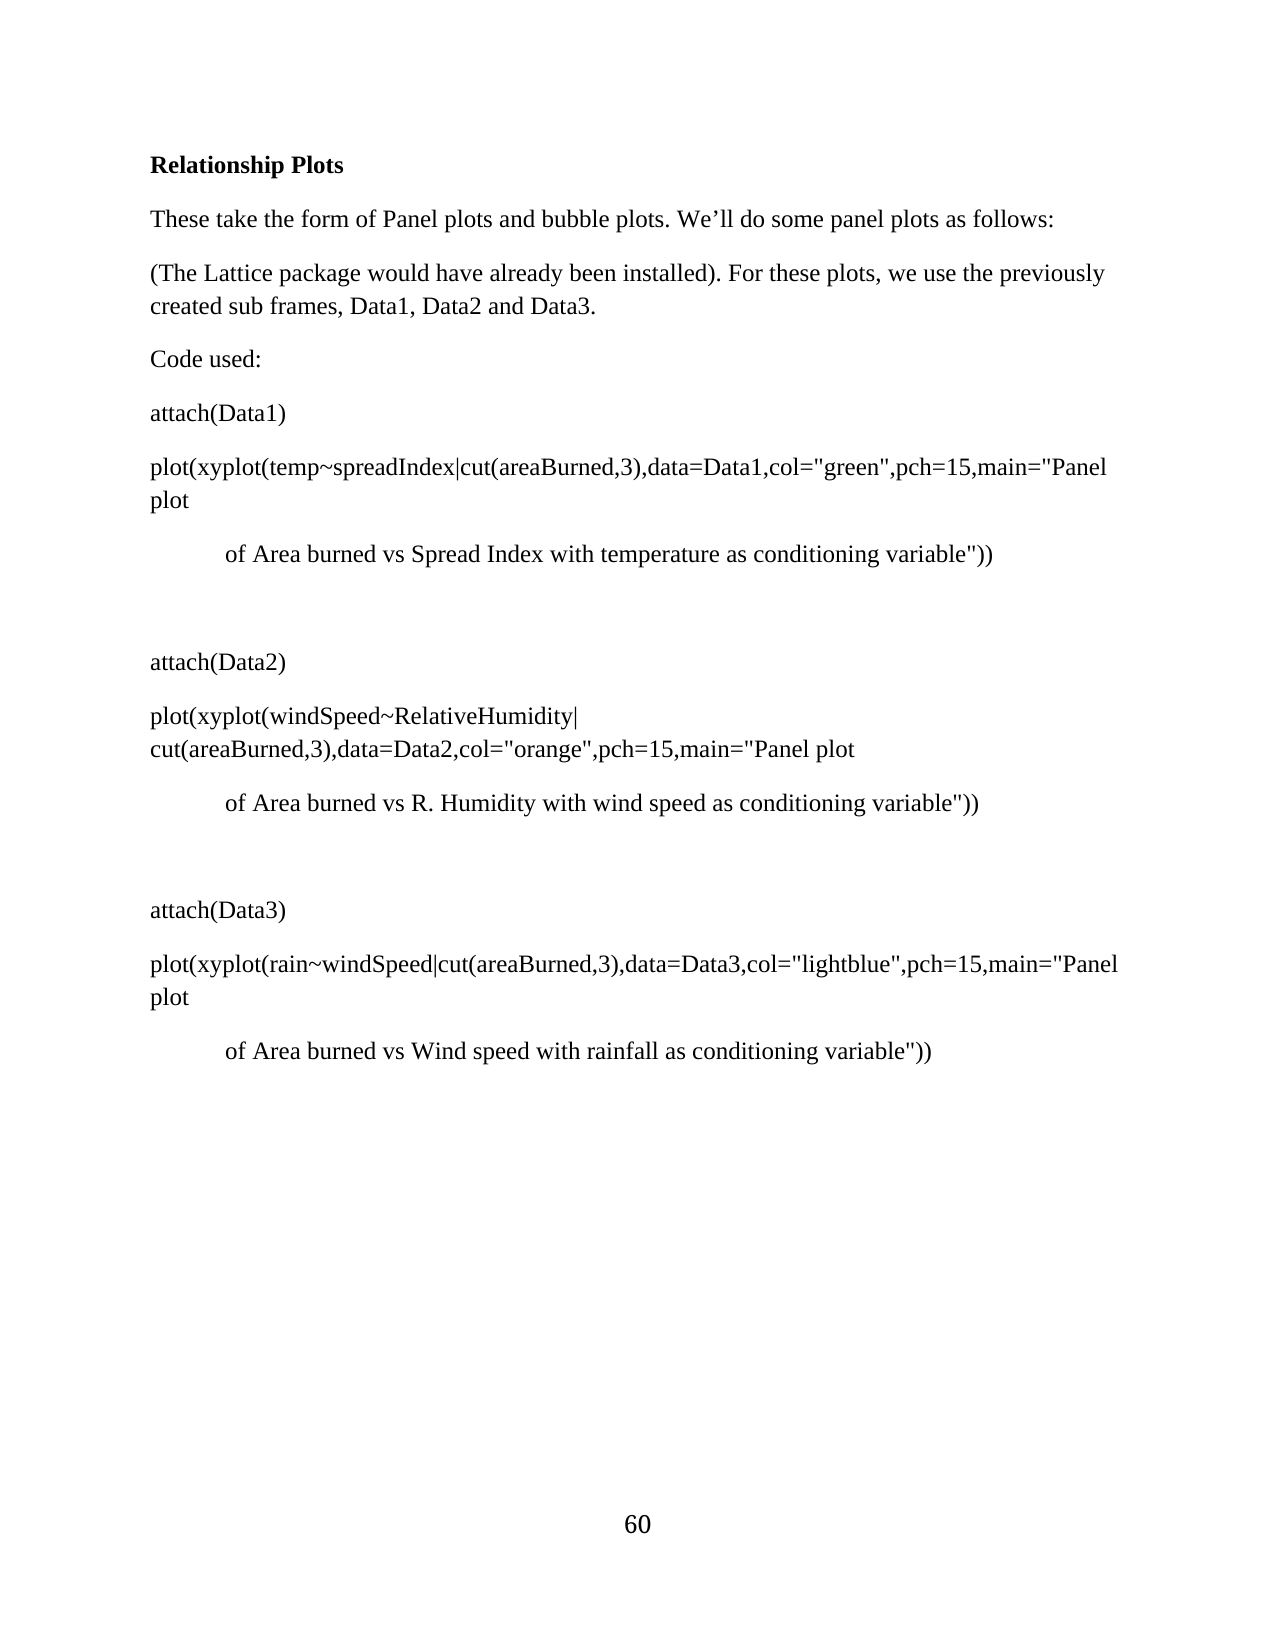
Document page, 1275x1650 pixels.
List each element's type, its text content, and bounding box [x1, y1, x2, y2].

text These take the form of Panel plots and bubble plots. We’ll do some panel plots as follows: [150, 204, 1125, 233]
text (The Lattice package would have already been installed). For these plots, we use the previously created sub frames, Data1, Data2 and Data3. [150, 258, 1125, 319]
text plot(xyplot(windSpeed~RelativeHumidity|cut(areaBurned,3),data=Data2,col="orange",pch=15,main="Panel plot [150, 701, 1125, 762]
text attach(Data3) [150, 895, 1125, 924]
text of Area burned vs Wind speed with rainfall as conditioning variable")) [150, 1036, 1125, 1065]
text plot(xyplot(rain~windSpeed|cut(areaBurned,3),data=Data3,col="lightblue",pch=15,main="Panel plot [150, 949, 1125, 1011]
text Code used: [150, 344, 1125, 373]
text attach(Data1) [150, 398, 1125, 427]
text attach(Data2) [150, 647, 1125, 676]
text of Area burned vs R. Humidity with wind speed as conditioning variable")) [150, 788, 1125, 816]
text plot(xyplot(temp~spreadIndex|cut(areaBurned,3),data=Data1,col="green",pch=15,main="Panel plot [150, 452, 1125, 514]
text of Area burned vs Spread Index with temperature as conditioning variable")) [150, 539, 1125, 568]
text Relationship Plots [150, 150, 1125, 179]
